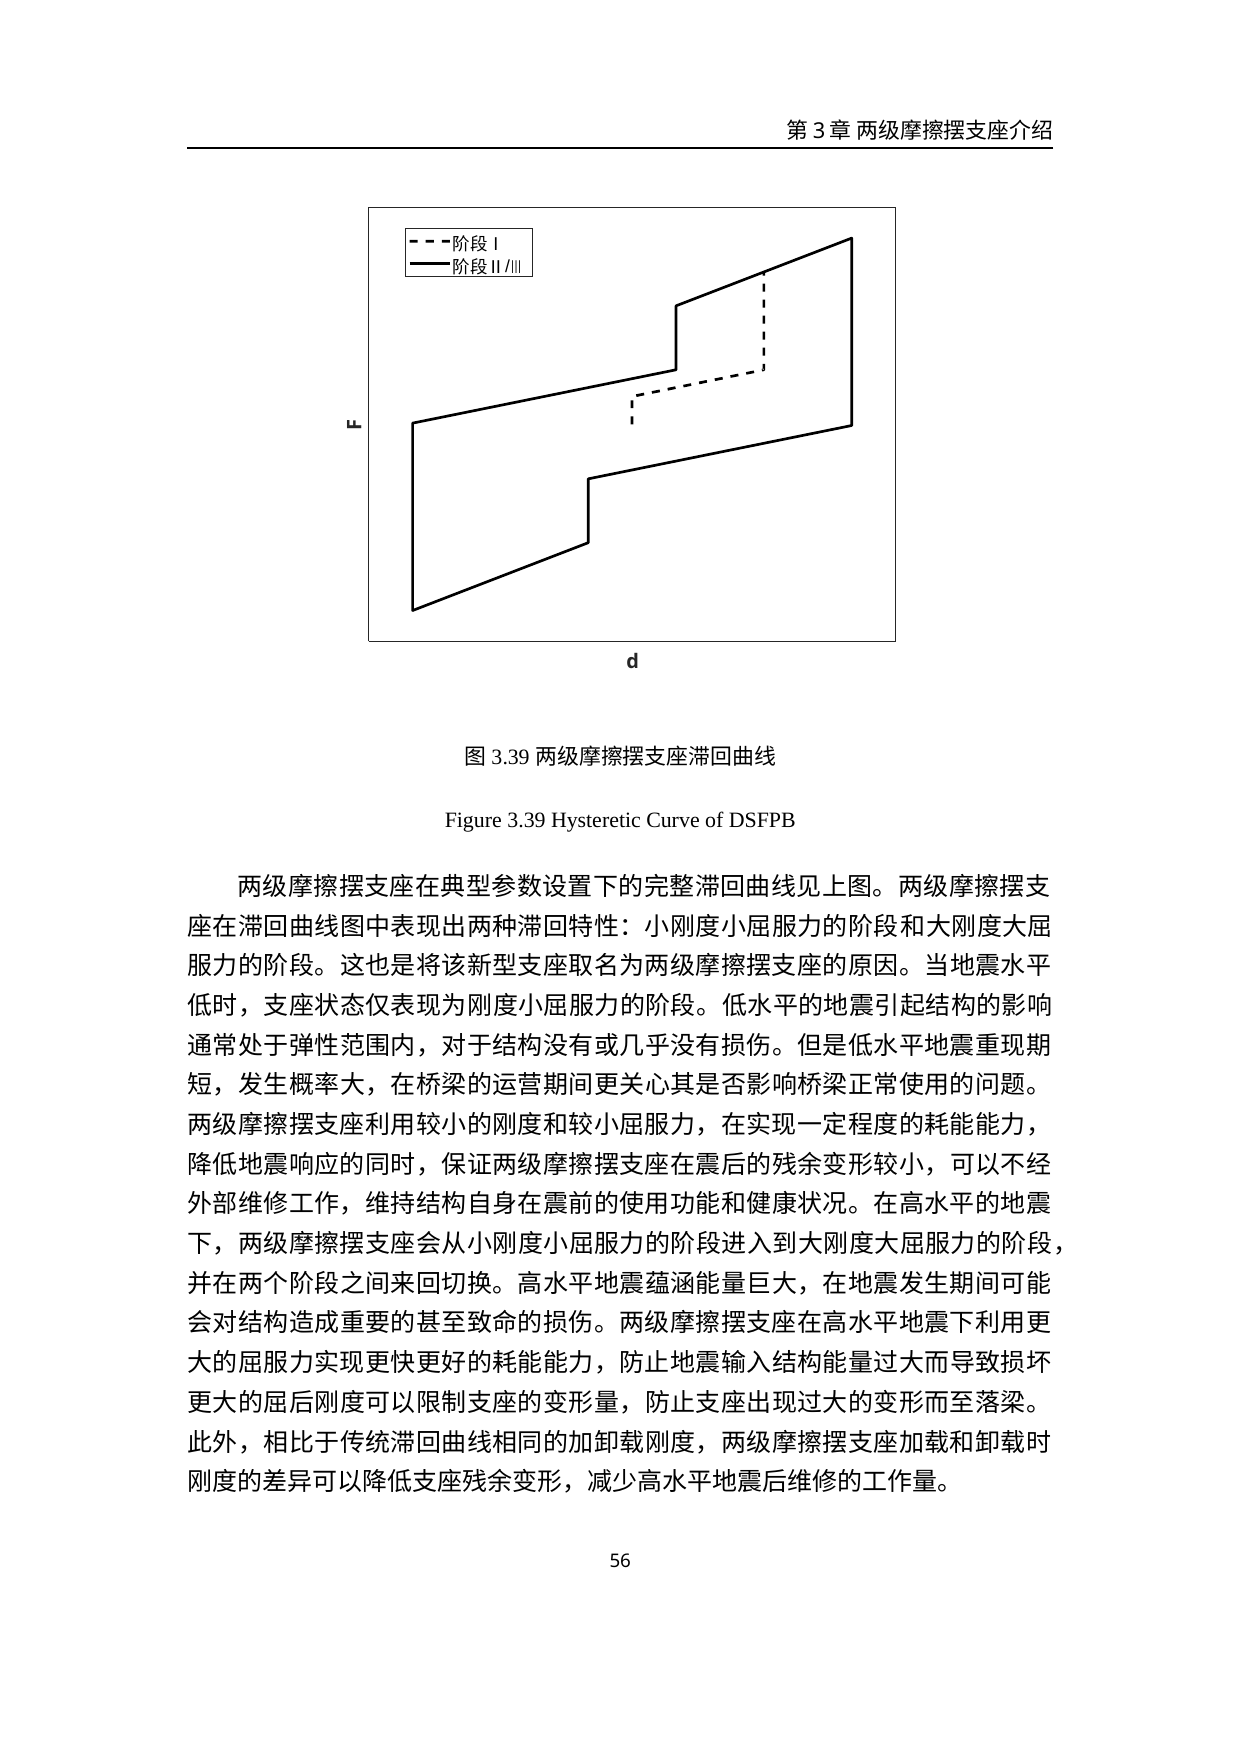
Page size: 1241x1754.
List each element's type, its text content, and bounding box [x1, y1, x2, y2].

text 两级摩擦摆支座在典型参数设置下的完整滞回曲线见上图。两级摩擦摆支座在滞回曲线图中表现出两种滞回特性：小刚度小屈服力的阶段和大刚度大屈服力的阶段。这也是将该新型支座取名为两级摩擦摆支座的原因。当地震水平低时，支座状态仅表现为刚度小屈服力的阶段。低水平的地震引起结构的影响通常处于弹性范围内，对于结构没有或几乎没有损伤。但是低水平地震重现期短，发生概率大，在桥梁的运营期间更关心其是否影响桥梁正常使用的问题。两级摩擦摆支座利用较小的刚度和较小屈服力，在实现一定程度的耗能能力，降低地震响应的同时，保证两级摩擦摆支座在震后的残余变形较小，可以不经外部维修工作，维持结构自身在震前的使用功能和健康状况。在高水平的地震下，两级摩擦摆支座会从小刚度小屈服力的阶段进入到大刚度大屈服力的阶段，并在两个阶段之间来回切换。高水平地震蕴涵能量巨大，在地震发生期间可能会对结构造成重要的甚至致命的损伤。两级摩擦摆支座在高水平地震下利用更大的屈服力实现更快更好的耗能能力，防止地震输入结构能量过大而导致损坏。更大的屈后刚度可以限制支座的变形量，防止支座出现过大的变形而至落梁。此外，相比于传统滞回曲线相同的加卸载刚度，两级摩擦摆支座加载和卸载时刚度的差异可以降低支座残余变形，减少高水平地震后维修的工作量。 [187, 865, 1053, 1500]
